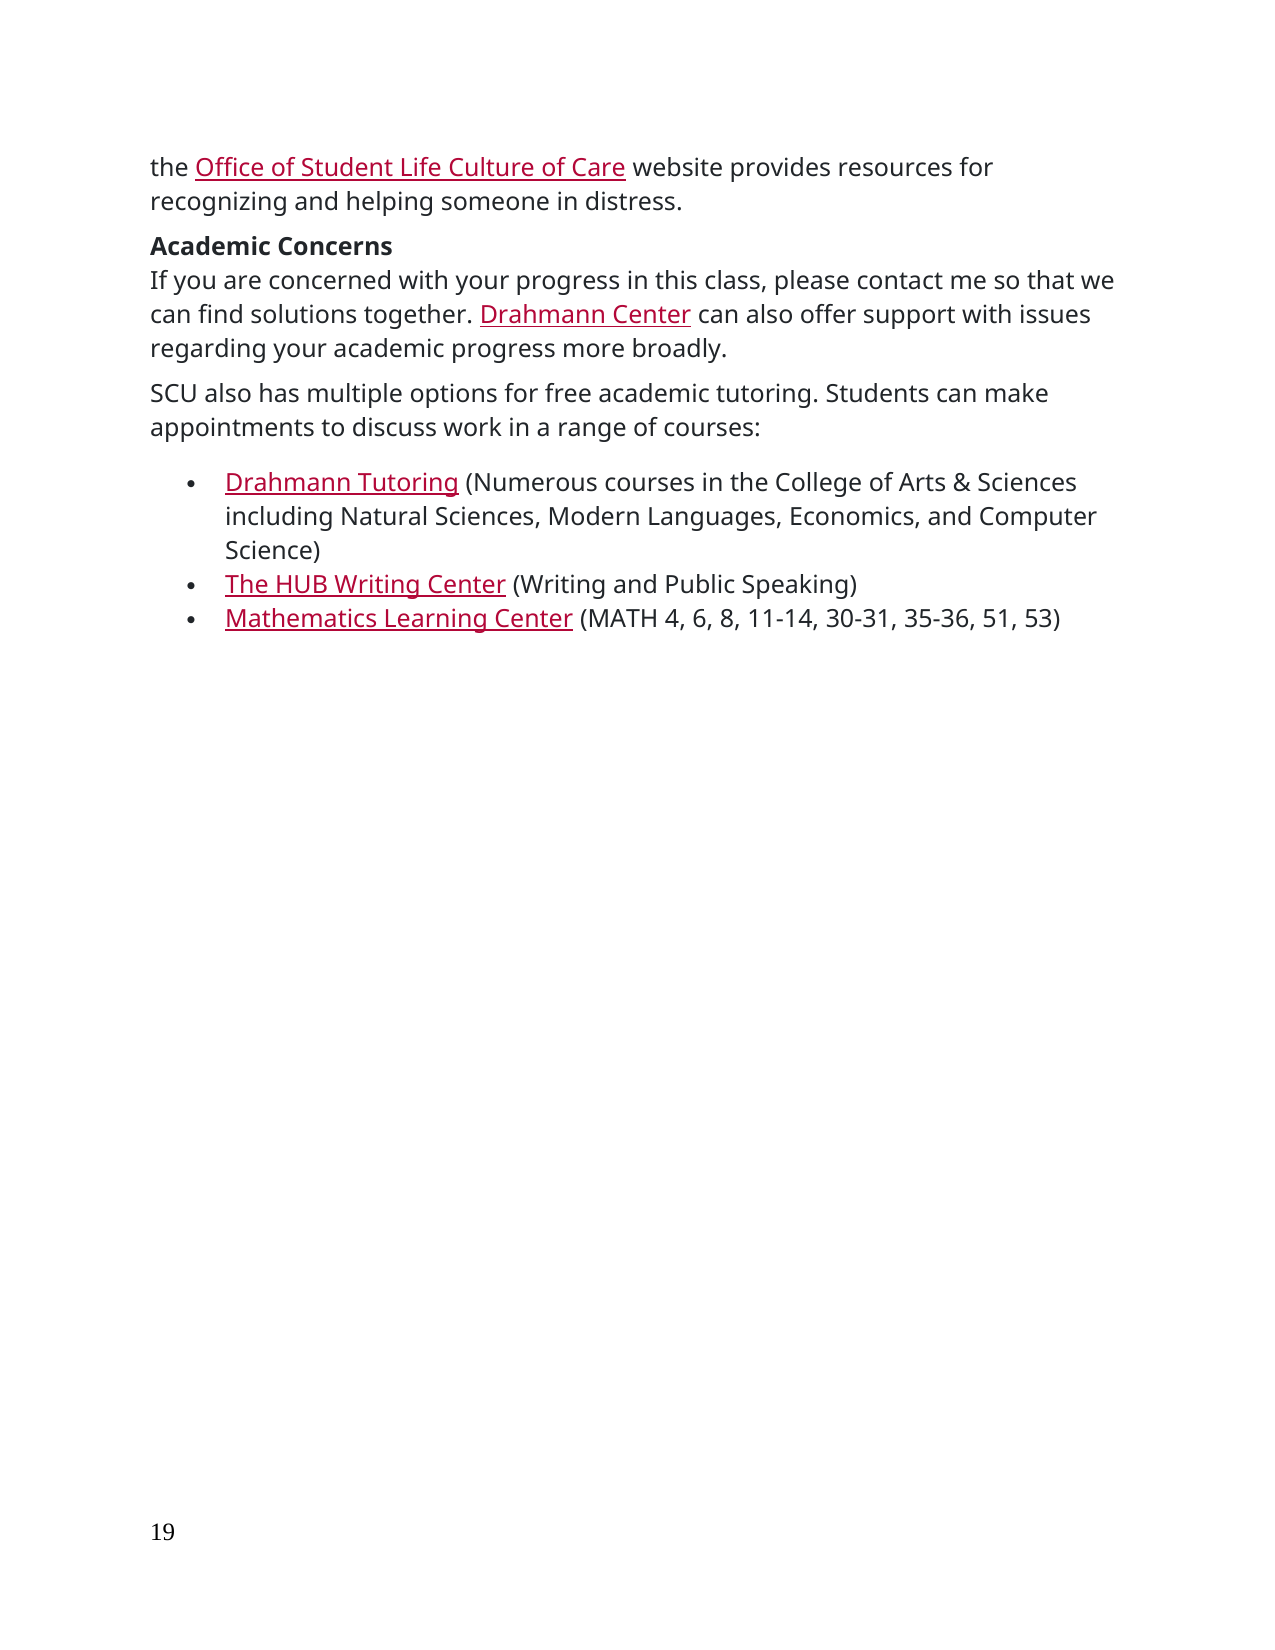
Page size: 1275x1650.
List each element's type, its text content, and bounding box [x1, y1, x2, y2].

text SCU also has multiple options for free academic tutoring. Students can make appointments to discuss work in a range of courses: [150, 375, 1125, 443]
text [150, 150, 1125, 218]
list Drahmann Tutoring (Numerous courses in the College of Arts & Sciences including Natural Sciences, Modern Languages, Economics, and Computer Science) [187, 464, 1125, 566]
list The HUB Writing Center (Writing and Public Speaking) [187, 566, 1125, 600]
text Academic Concerns If you are concerned with your progress in this class, please contact me so that we can find solutions together. Drahmann Center can also offer support with issues regarding your academic progress more broadly. [150, 228, 1125, 365]
list Mathematics Learning Center (MATH 4, 6, 8, 11-14, 30-31, 35-36, 51, 53) [187, 600, 1125, 634]
